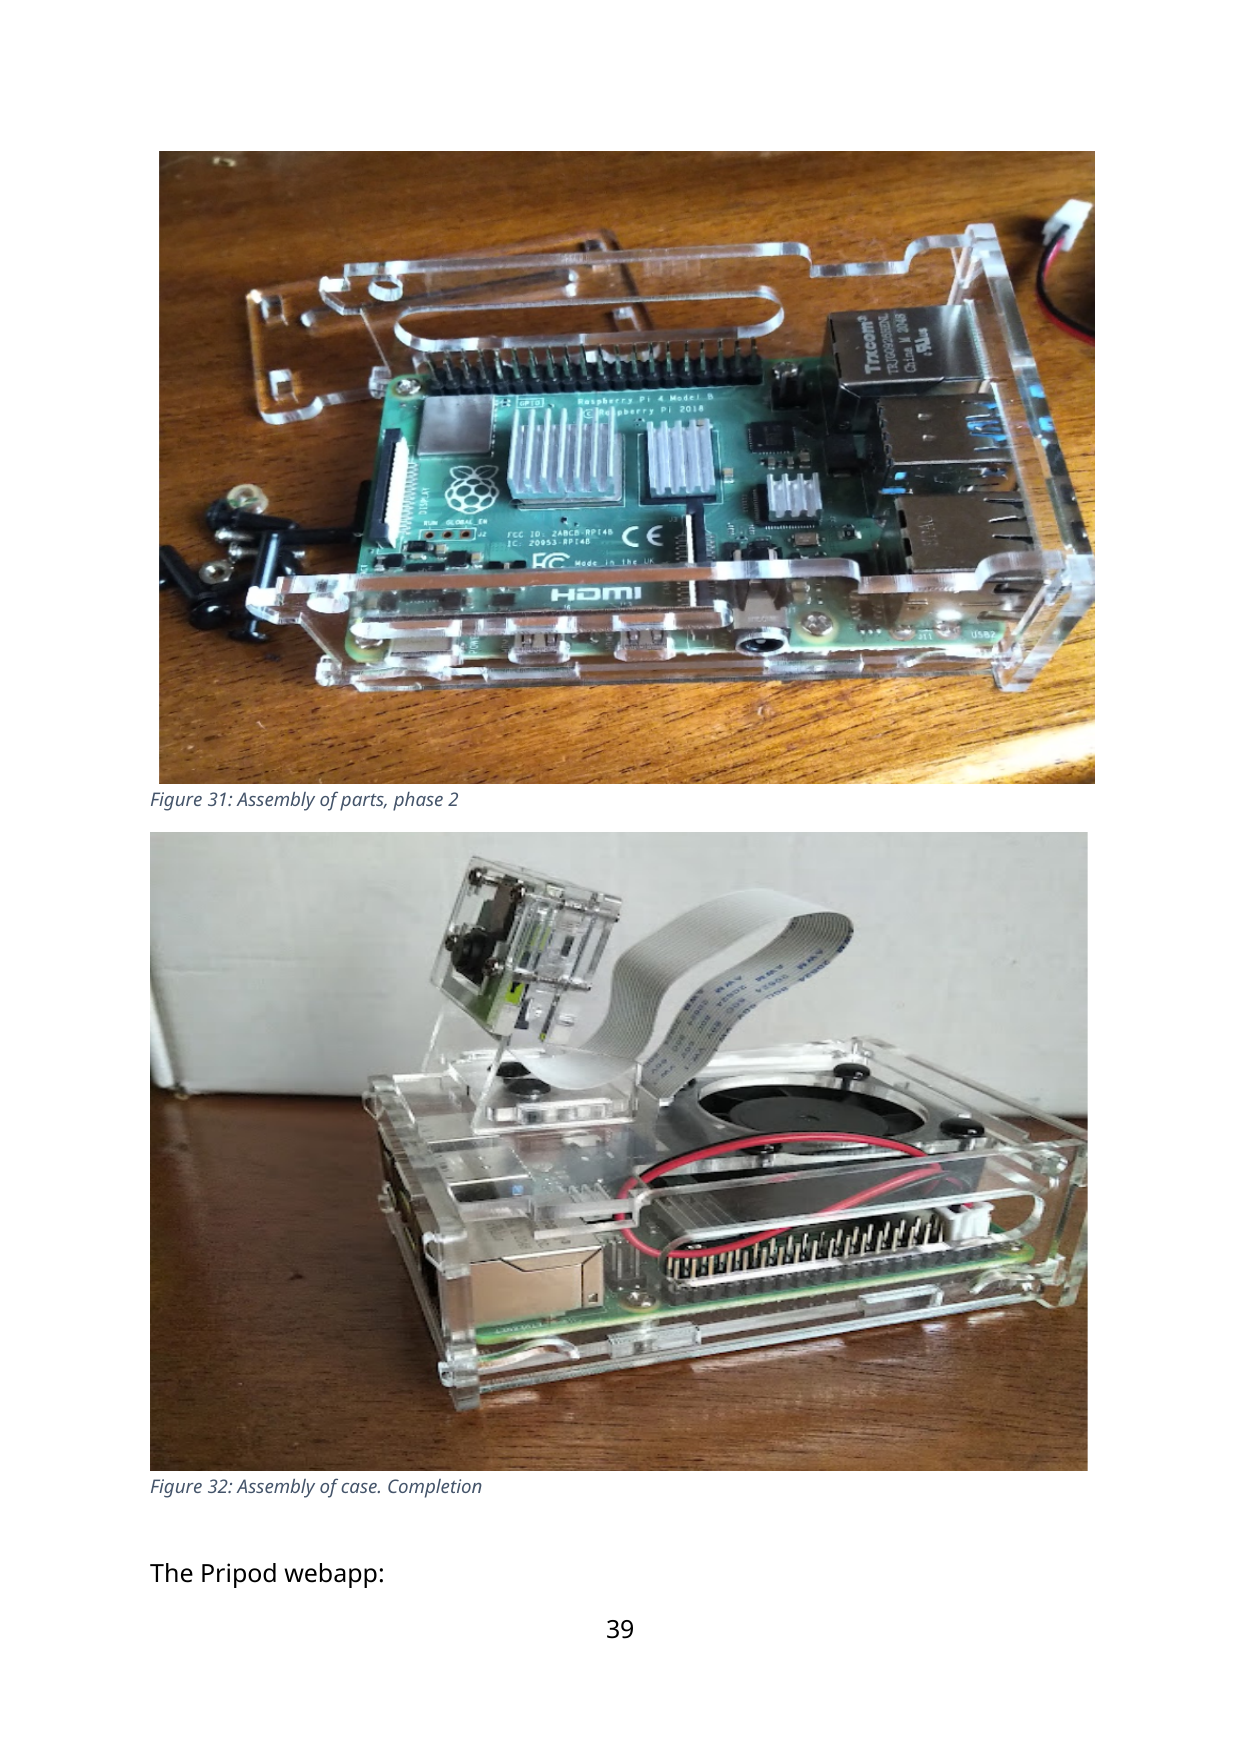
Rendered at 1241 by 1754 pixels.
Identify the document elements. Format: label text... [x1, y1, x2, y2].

text Figure 31: Assembly of parts, phase 2 [150, 786, 1090, 812]
picture [160, 151, 1095, 784]
picture [150, 832, 1088, 1471]
text The Pripod webapp: [150, 1556, 1090, 1590]
text Figure 32: Assembly of case. Completion [150, 1473, 1090, 1498]
